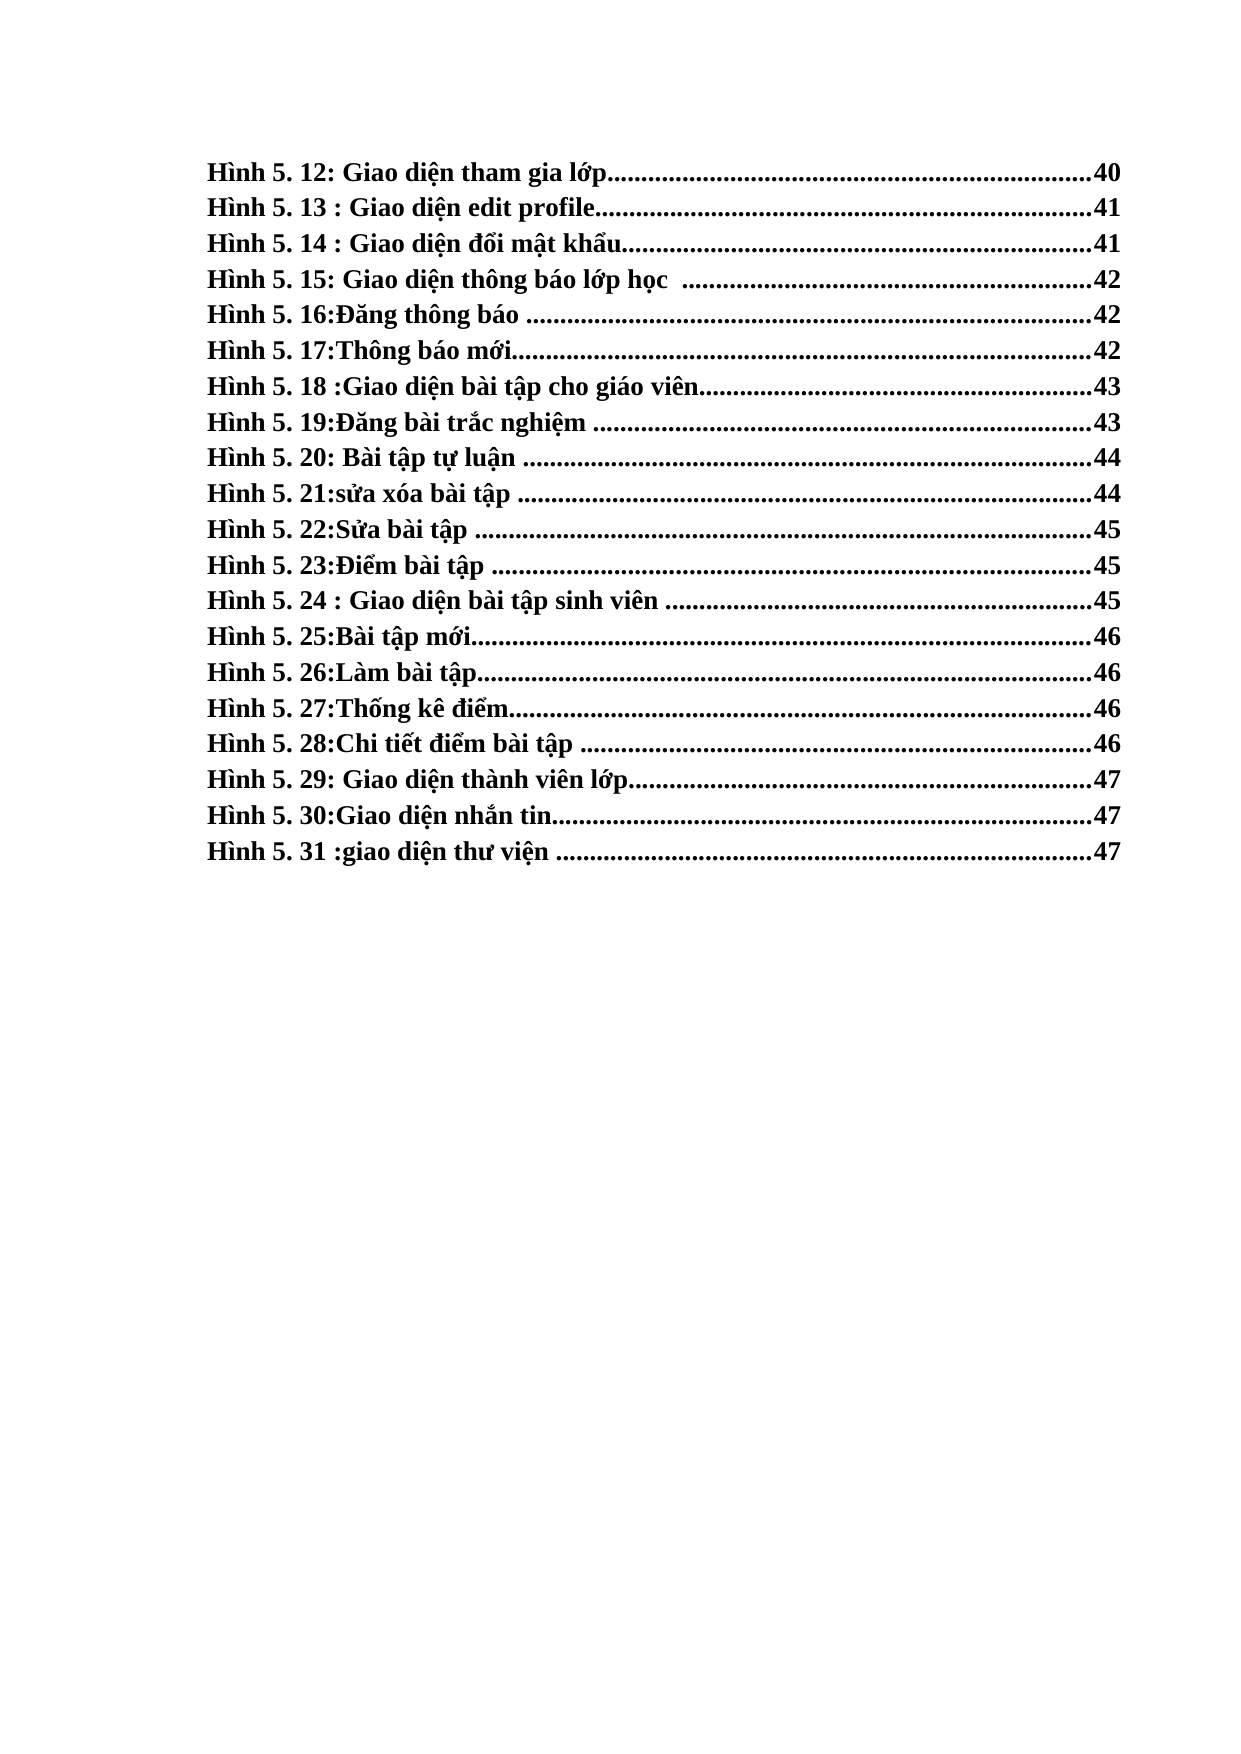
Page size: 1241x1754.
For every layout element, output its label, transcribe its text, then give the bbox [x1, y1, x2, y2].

text Hình 5. 23:Điểm bài tập . 45 [207, 549, 1122, 580]
text Hình 5. 16:Đăng thông báo . 42 [207, 299, 1122, 330]
text Hình 5. 13 : Giao diện edit profile. 41 [207, 191, 1122, 223]
text Hình 5. 29: Giao diện thành viên lớp. 47 [207, 763, 1122, 794]
text Hình 5. 31 :giao diện thư viện . 47 [207, 834, 1122, 866]
text Hình 5. 18 :Giao diện bài tập cho giáo viên. 43 [207, 370, 1122, 401]
text Hình 5. 30:Giao diện nhắn tin. 47 [207, 799, 1122, 830]
text Hình 5. 21:sửa xóa bài tập . 44 [207, 477, 1122, 508]
text Hình 5. 27:Thống kê điểm. 46 [207, 692, 1122, 723]
text Hình 5. 25:Bài tập mới. 46 [207, 620, 1122, 651]
text Hình 5. 24 : Giao diện bài tập sinh viên . 45 [207, 584, 1122, 616]
text Hình 5. 28:Chi tiết điểm bài tập . 46 [207, 727, 1122, 758]
text Hình 5. 17:Thông báo mới 42 [207, 334, 1122, 366]
text Hình 5. 19:Đăng bài trắc nghiệm . 43 [207, 406, 1122, 437]
text Hình 5. 15: Giao diện thông báo lớp học . 42 [207, 263, 1122, 294]
text Hình 5. 26:Làm bài tập 46 [207, 656, 1122, 687]
text Hình 5. 12: Giao diện tham gia lớp. 40 [207, 156, 1122, 187]
text Hình 5. 20: Bài tập tự luận . 44 [207, 442, 1122, 473]
text Hình 5. 14 : Giao diện đổi mật khẩu 41 [207, 227, 1122, 258]
text Hình 5. 22:Sửa bài tập . 45 [207, 513, 1122, 544]
